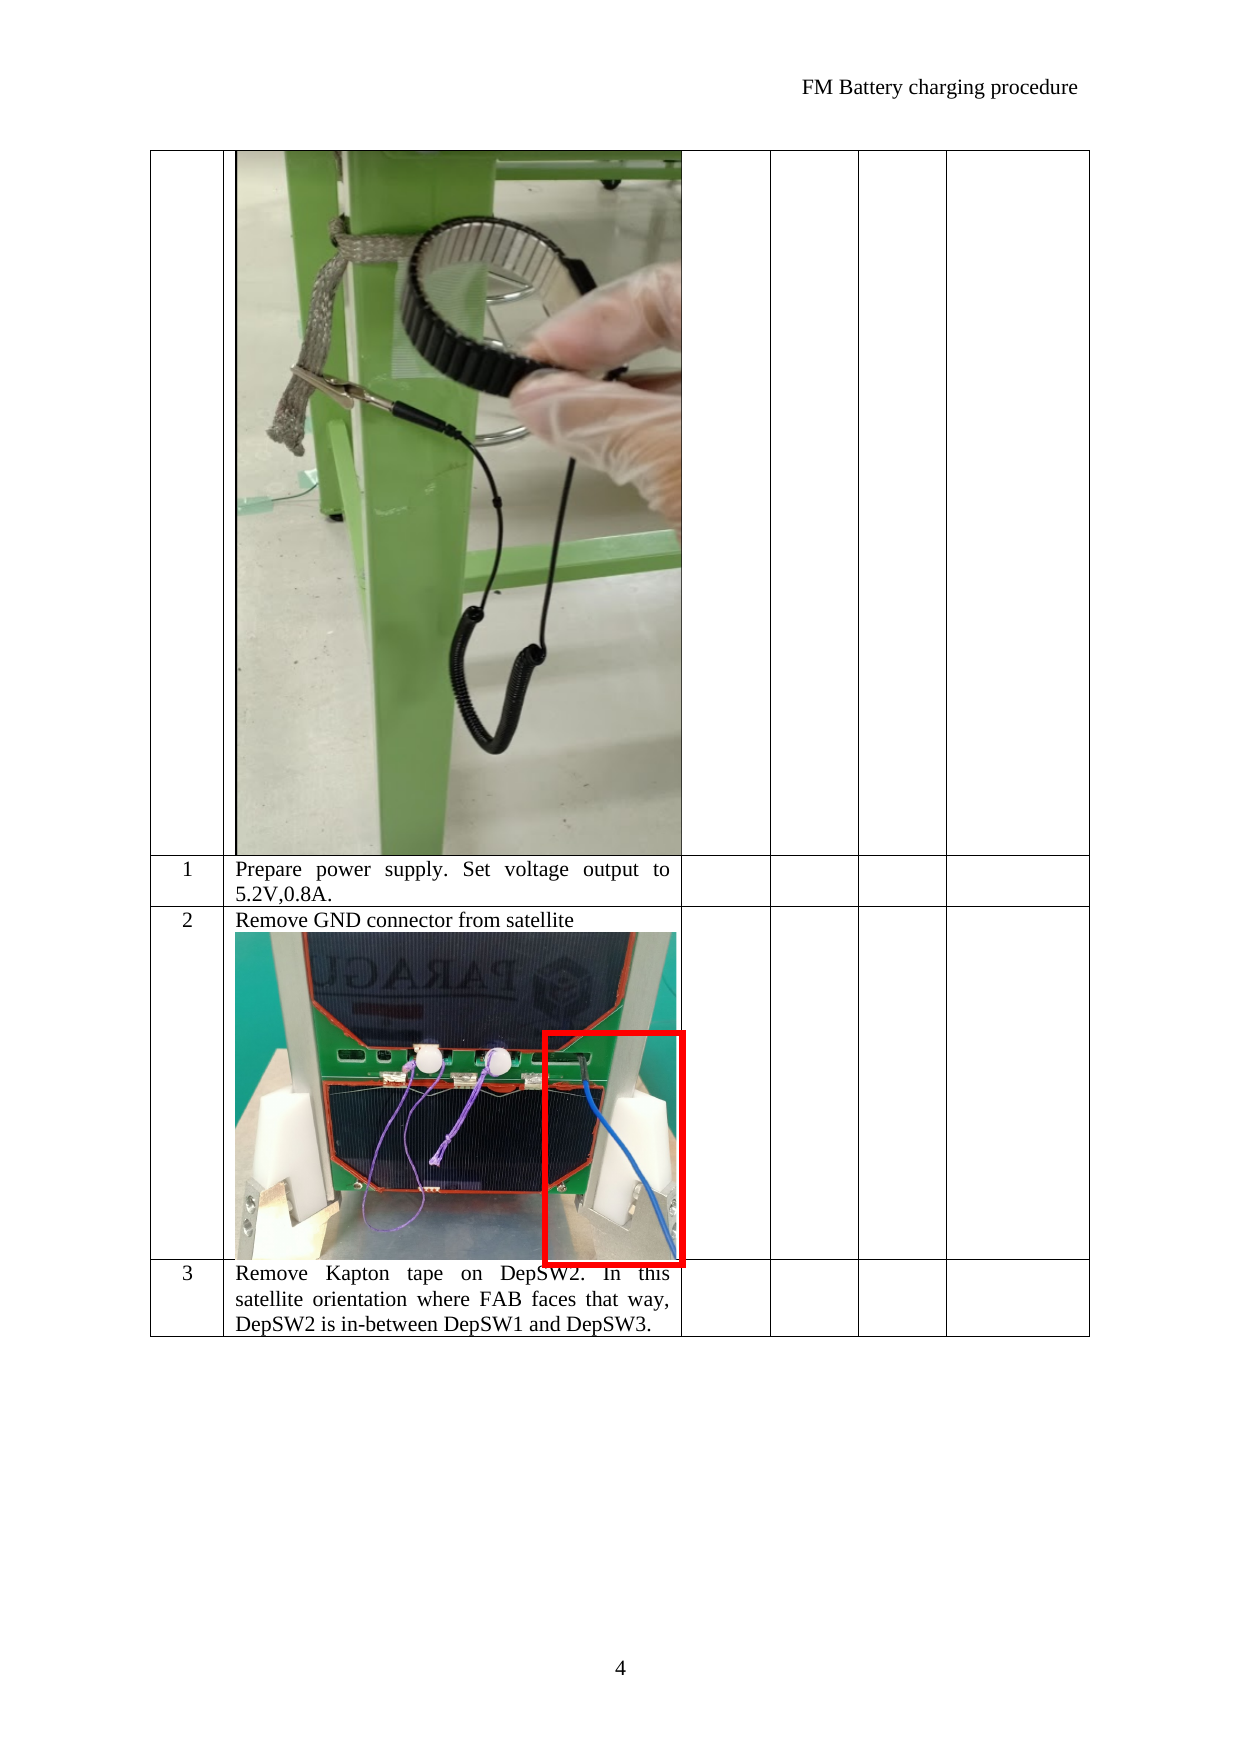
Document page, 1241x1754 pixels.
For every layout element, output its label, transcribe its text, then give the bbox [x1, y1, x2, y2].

table_cell Prepare power supply. Set voltage output to 5.2V,0.8A. [224, 856, 681, 906]
picture [235, 932, 677, 1260]
table_cell [682, 1260, 770, 1336]
table_cell [771, 151, 858, 855]
table_cell 1 [151, 856, 223, 906]
table_cell [859, 856, 946, 906]
picture [548, 1036, 677, 1260]
table_cell [859, 1260, 946, 1336]
table_cell [682, 907, 770, 1259]
table_cell [859, 907, 946, 1259]
table_cell [771, 907, 858, 1259]
table_cell Remove GND connector from satellite [224, 907, 681, 1259]
table_cell [947, 856, 1089, 906]
table_cell 3 [151, 1260, 223, 1336]
table_cell Remove Kapton tape on DepSW2. In this satellite orientation where FAB faces that way, DepSW2 is in-between DepSW1 and DepSW3. [224, 1260, 681, 1336]
table_cell [771, 856, 858, 906]
table_cell [859, 151, 946, 855]
table_cell 0 [151, 151, 223, 855]
table_cell [682, 151, 770, 855]
table_cell [947, 151, 1089, 855]
table_cell [947, 1260, 1089, 1336]
table_cell 2 [151, 907, 223, 1259]
picture [235, 151, 682, 855]
table_cell [947, 907, 1089, 1259]
table_cell [682, 856, 770, 906]
table_cell [771, 1260, 858, 1336]
